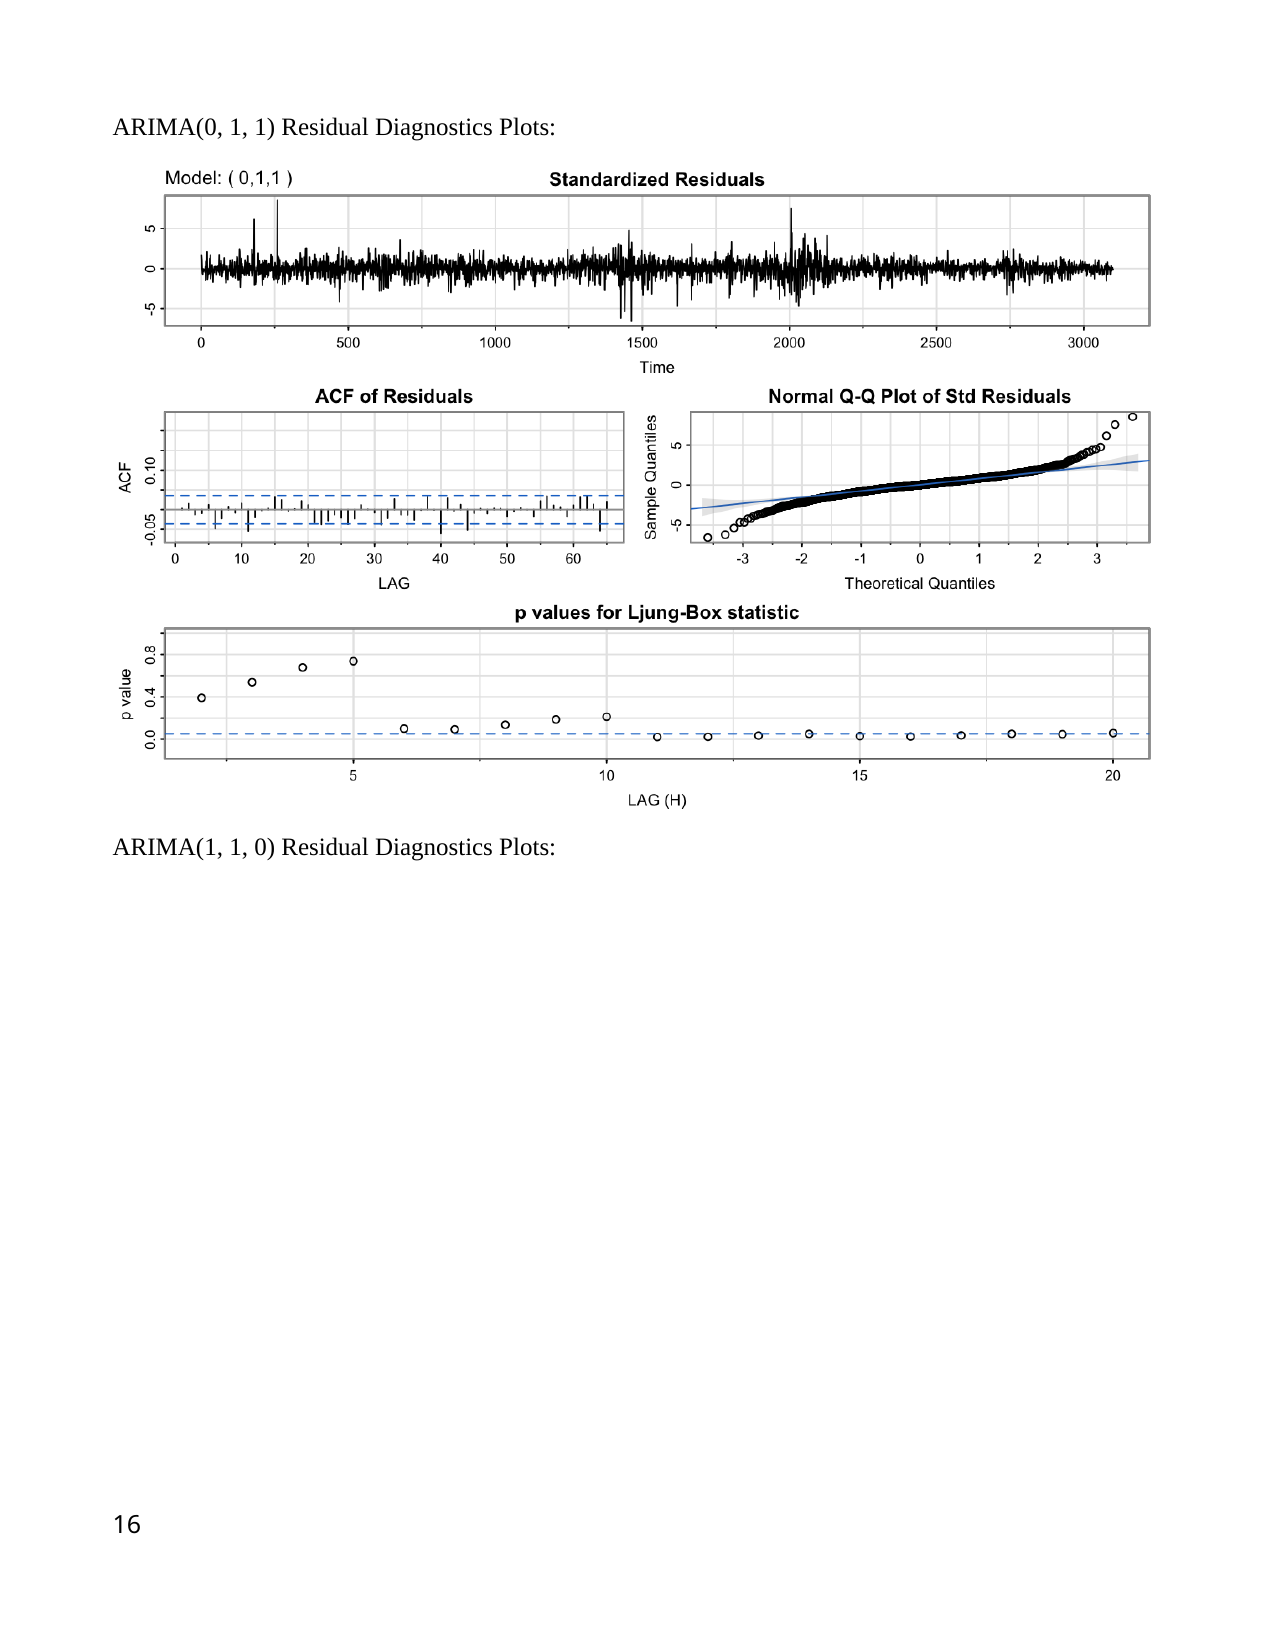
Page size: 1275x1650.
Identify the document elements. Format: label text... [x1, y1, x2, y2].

picture [112, 162, 1163, 811]
text ARIMA(0, 1, 1) Residual Diagnostics Plots: [112, 112, 1162, 141]
text ARIMA(1, 1, 0) Residual Diagnostics Plots: [112, 832, 1162, 861]
